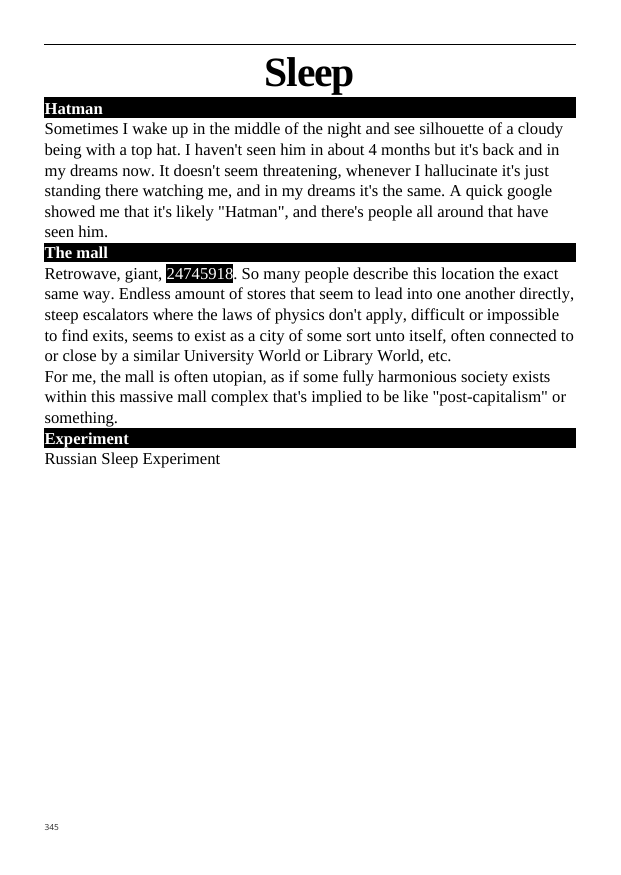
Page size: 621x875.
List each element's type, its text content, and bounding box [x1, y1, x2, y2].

subtitle The mall [44, 243, 576, 262]
text Sometimes I wake up in the middle of the night and see silhouette of a cloudy being with a top hat. I haven't seen him in about 4 months but it's back and in my dreams now. It doesn't seem threatening, whenever I hallucinate it's just standing there watching me, and in my dreams it's the same. A quick google showed me that it's likely "Hatman", and there's people all around that have seen him. [44, 119, 576, 241]
text Russian Sleep Experiment [44, 449, 576, 468]
subtitle Hatman [44, 98, 576, 118]
subtitle Experiment [44, 428, 576, 448]
text Retrowave, giant, 24745918. So many people describe this location the exact same way. Endless amount of stores that seem to lead into one another directly, steep escalators where the laws of physics don't apply, difficult or impossible to find exits, seems to exist as a city of some sort unto itself, often connected to or close by a similar University World or Library World, etc. [44, 263, 576, 365]
text For me, the mall is often utopian, as if some fully harmonious society exists within this massive mall complex that's implied to be like "post-capitalism" or something. [44, 367, 576, 427]
subtitle Sleep [44, 45, 576, 97]
